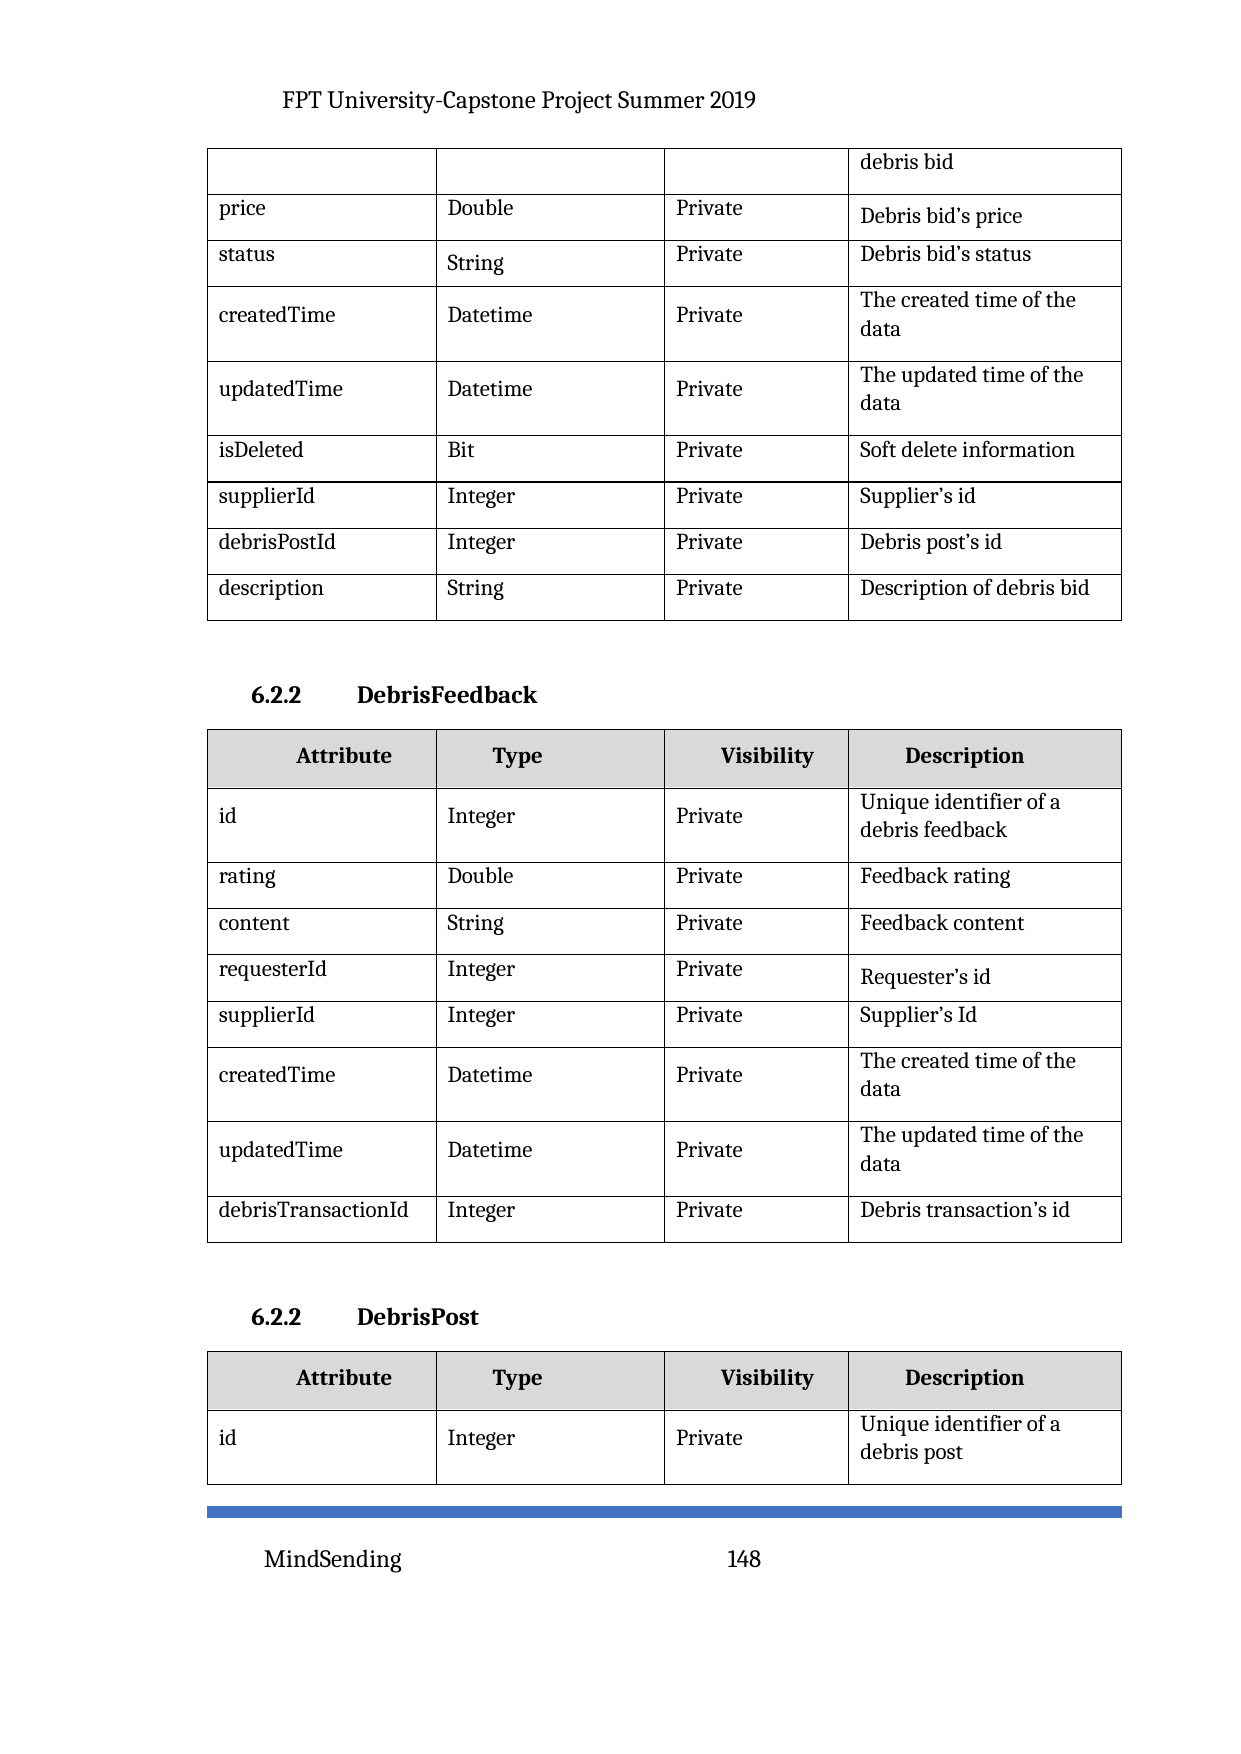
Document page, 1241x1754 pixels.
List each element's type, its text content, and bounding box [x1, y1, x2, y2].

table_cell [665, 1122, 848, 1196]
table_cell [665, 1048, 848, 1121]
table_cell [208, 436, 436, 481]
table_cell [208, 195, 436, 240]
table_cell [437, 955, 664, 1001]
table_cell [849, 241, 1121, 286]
subtitle DebrisFeedback [206, 681, 1122, 710]
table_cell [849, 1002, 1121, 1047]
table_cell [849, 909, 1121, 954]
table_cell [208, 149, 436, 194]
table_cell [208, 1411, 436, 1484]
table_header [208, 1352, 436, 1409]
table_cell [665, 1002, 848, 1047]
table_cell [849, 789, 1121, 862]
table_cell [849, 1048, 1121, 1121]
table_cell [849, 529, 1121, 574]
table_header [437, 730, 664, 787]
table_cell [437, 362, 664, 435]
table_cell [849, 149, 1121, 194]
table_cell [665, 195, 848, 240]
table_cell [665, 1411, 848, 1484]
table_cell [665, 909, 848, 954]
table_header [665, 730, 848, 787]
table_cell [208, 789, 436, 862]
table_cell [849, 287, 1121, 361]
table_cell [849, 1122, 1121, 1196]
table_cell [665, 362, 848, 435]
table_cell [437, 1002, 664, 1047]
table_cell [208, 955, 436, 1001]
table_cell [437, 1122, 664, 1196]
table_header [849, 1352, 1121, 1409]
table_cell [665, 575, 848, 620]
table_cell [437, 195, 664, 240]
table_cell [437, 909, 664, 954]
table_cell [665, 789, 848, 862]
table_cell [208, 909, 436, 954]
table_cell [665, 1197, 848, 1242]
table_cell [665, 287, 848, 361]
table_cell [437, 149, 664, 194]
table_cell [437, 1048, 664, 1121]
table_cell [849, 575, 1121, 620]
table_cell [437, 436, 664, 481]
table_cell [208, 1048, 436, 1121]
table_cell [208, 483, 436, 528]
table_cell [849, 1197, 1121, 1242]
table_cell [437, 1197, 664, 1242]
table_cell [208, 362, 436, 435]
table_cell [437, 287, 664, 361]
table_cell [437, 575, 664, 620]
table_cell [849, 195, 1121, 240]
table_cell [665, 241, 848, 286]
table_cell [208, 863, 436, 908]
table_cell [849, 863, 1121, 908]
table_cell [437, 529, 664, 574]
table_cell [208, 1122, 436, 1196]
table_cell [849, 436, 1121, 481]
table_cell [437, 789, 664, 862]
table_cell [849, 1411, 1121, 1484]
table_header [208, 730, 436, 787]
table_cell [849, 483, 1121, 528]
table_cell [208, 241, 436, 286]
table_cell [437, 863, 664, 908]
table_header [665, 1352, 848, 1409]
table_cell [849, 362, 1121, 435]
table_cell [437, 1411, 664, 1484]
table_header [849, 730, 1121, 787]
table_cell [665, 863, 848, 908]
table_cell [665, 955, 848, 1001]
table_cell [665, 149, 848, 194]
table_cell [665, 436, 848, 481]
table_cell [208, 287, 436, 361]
subtitle DebrisPost [206, 1303, 1122, 1332]
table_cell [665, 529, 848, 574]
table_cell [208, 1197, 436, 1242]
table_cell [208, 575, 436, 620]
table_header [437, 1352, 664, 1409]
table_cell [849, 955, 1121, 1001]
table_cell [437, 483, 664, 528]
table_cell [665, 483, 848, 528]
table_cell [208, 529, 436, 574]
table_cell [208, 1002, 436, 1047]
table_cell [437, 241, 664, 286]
